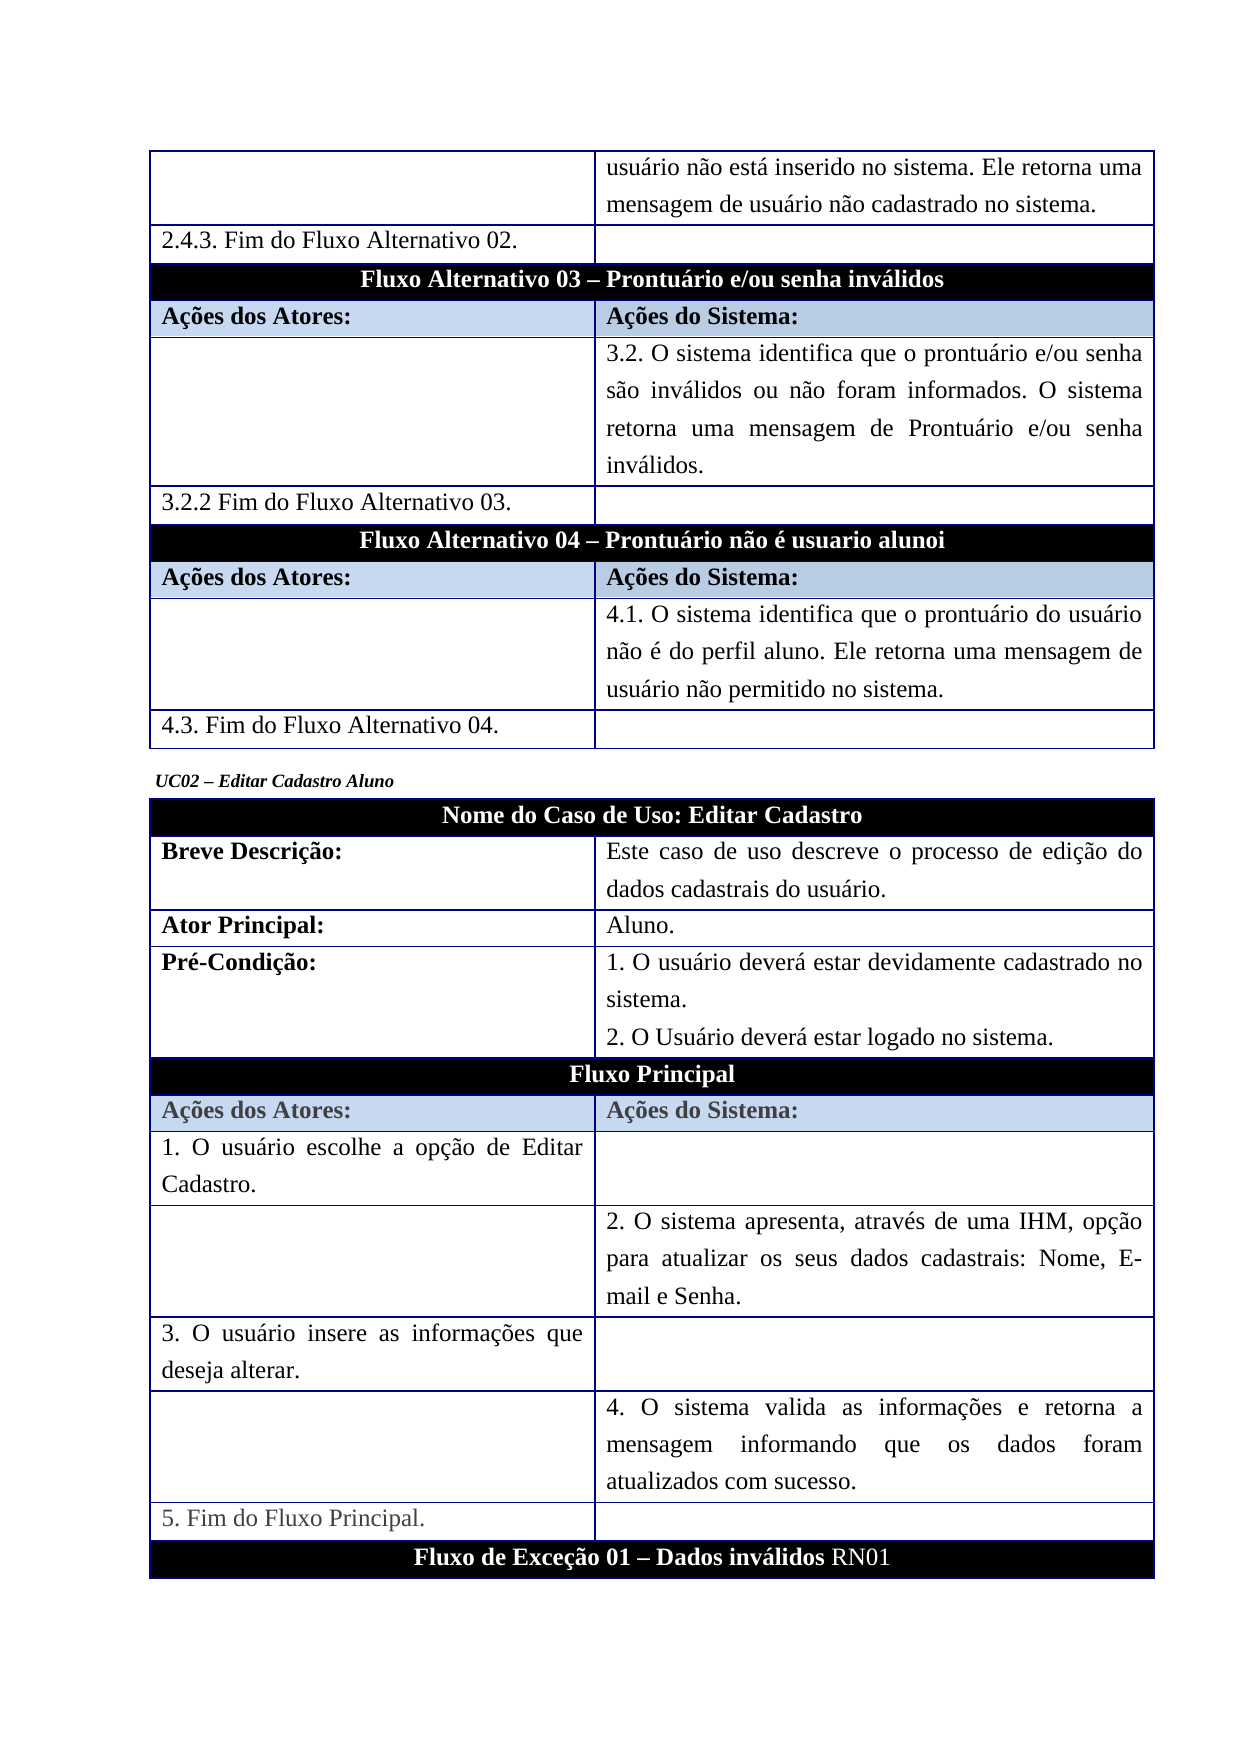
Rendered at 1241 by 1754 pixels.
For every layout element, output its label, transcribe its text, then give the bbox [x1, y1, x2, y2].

subtitle UC02 – Editar Cadastro Aluno [150, 770, 1090, 792]
table_cell [596, 487, 1153, 524]
table_cell 4.3. Fim do Fluxo Alternativo 04. [151, 711, 594, 748]
table_cell Fluxo de Exceção 01 – Dados inválidos RN01 [151, 1542, 1153, 1577]
table_cell [151, 1392, 594, 1501]
table_cell [151, 338, 594, 485]
table_cell Pré-Condição: [151, 947, 594, 1057]
table_cell Fluxo Principal [151, 1059, 1153, 1094]
table_cell Este caso de uso descreve o processo de edição do dados cadastrais do usuário. [596, 837, 1153, 909]
table_cell 1. O usuário escolhe a opção de Editar Cadastro. [151, 1132, 594, 1205]
table_cell Ações dos Atores: [151, 1096, 594, 1131]
table_cell Ator Principal: [151, 911, 594, 946]
table_cell [151, 152, 594, 224]
table_cell Ações do Sistema: [596, 1096, 1153, 1131]
table_cell 2. O sistema apresenta, através de uma IHM, opção para atualizar os seus dados cadastrais: Nome, E-mail e Senha. [596, 1206, 1153, 1316]
table_cell 4.1. O sistema identifica que o prontuário do usuário não é do perfil aluno. Ele retorna uma mensagem de usuário não permitido no sistema. [596, 599, 1153, 709]
table_cell [151, 599, 594, 709]
table_cell [151, 1206, 594, 1316]
table_cell [596, 711, 1153, 748]
table_cell 5. Fim do Fluxo Principal. [151, 1503, 594, 1540]
table_cell 4. O sistema valida as informações e retorna a mensagem informando que os dados foram atualizados com sucesso. [596, 1392, 1153, 1501]
table_cell Ações dos Atores: [151, 301, 594, 336]
table_cell [596, 1318, 1153, 1390]
table_cell Aluno. [596, 911, 1153, 946]
table_cell Ações dos Atores: [151, 562, 594, 597]
table_header Nome do Caso de Uso: Editar Cadastro [151, 800, 1153, 835]
table_cell 3.2. O sistema identifica que o prontuário e/ou senha são inválidos ou não foram informados. O sistema retorna uma mensagem de Prontuário e/ou senha inválidos. [596, 338, 1153, 485]
table_cell Breve Descrição: [151, 837, 594, 909]
table_cell 1. O usuário deverá estar devidamente cadastrado no sistema. 2. O Usuário deverá estar logado no sistema. [596, 947, 1153, 1057]
table_cell [596, 1503, 1153, 1540]
table_cell 3. O usuário insere as informações que deseja alterar. [151, 1318, 594, 1390]
table_cell Fluxo Alternativo 04 – Prontuário não é usuario alunoi [151, 526, 1153, 561]
table_cell 3.2.2 Fim do Fluxo Alternativo 03. [151, 487, 594, 524]
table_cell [596, 152, 1153, 224]
table_cell Ações do Sistema: [596, 301, 1153, 336]
table_cell 2.4.3. Fim do Fluxo Alternativo 02. [151, 226, 594, 263]
table_cell Fluxo Alternativo 03 – Prontuário e/ou senha inválidos [151, 265, 1153, 300]
table_cell [596, 1132, 1153, 1205]
table_cell [596, 226, 1153, 263]
table_cell Ações do Sistema: [596, 562, 1153, 597]
